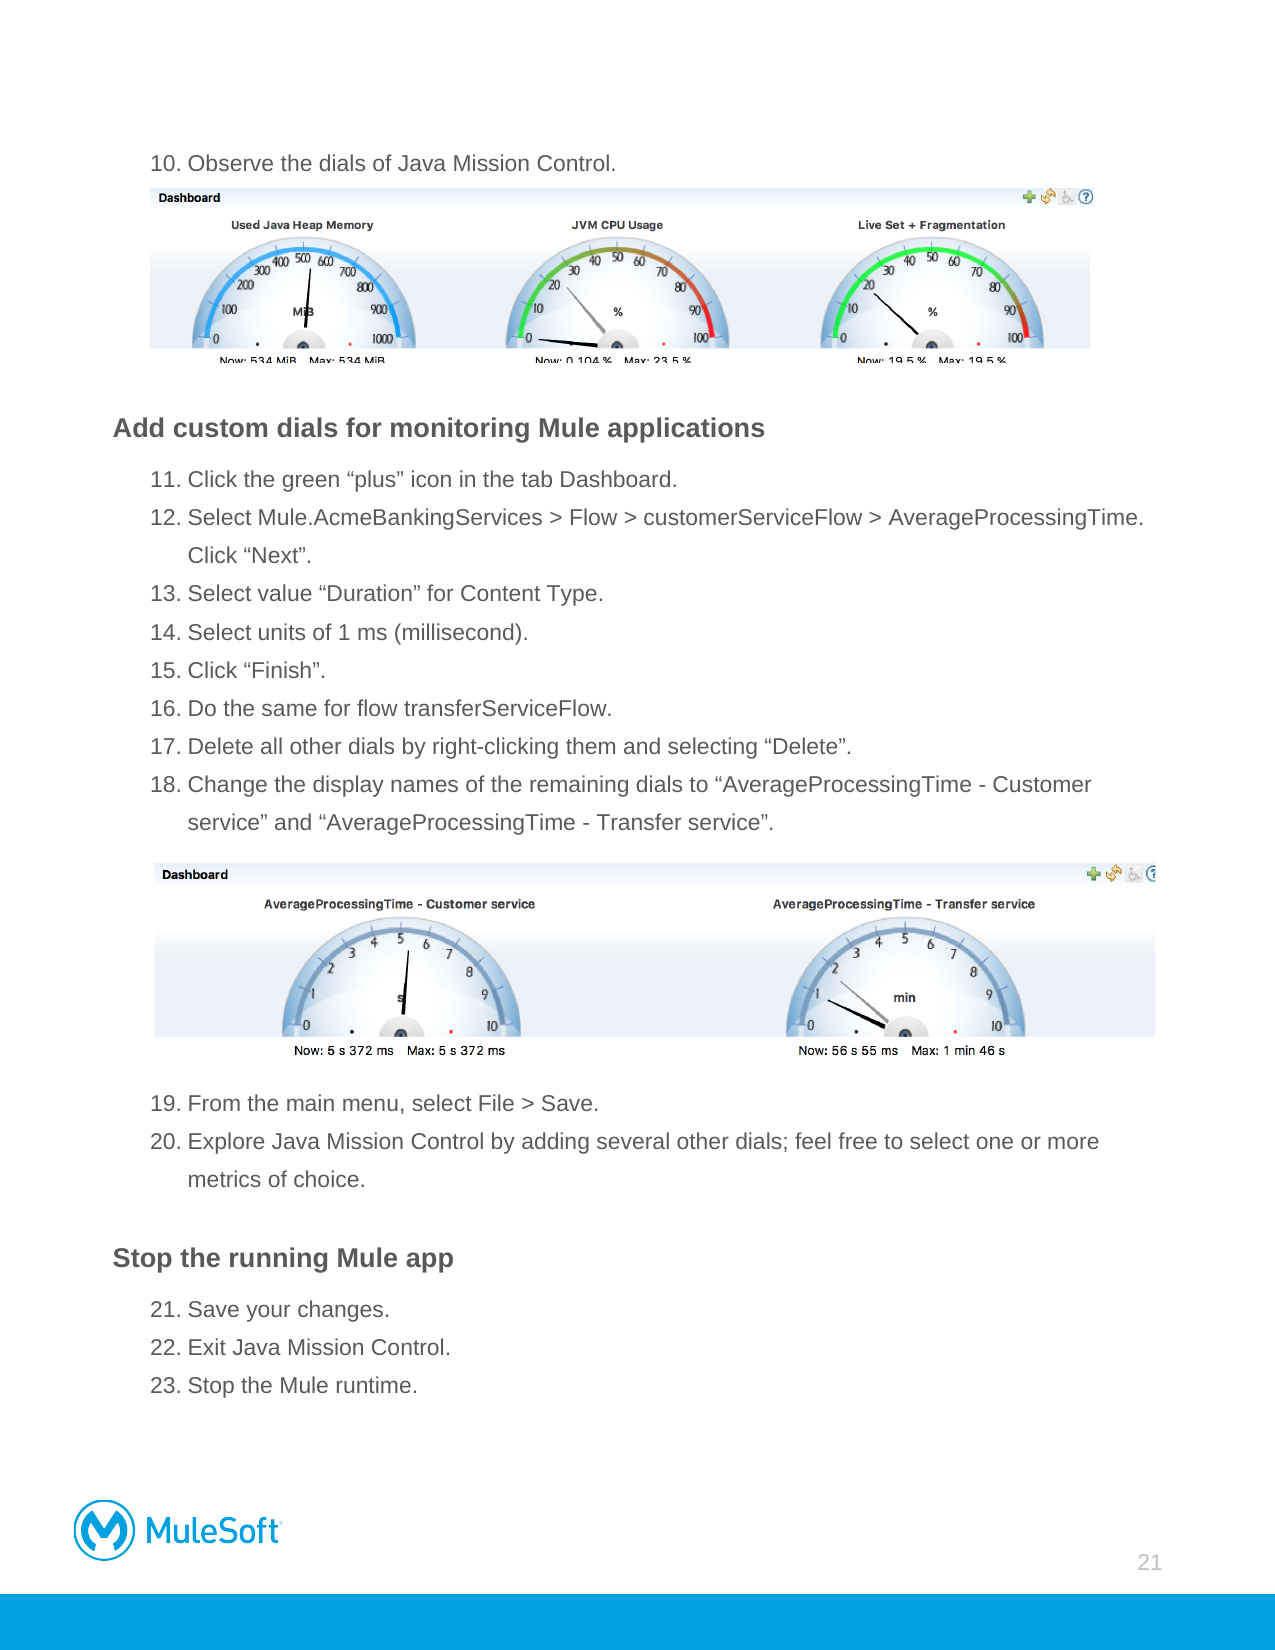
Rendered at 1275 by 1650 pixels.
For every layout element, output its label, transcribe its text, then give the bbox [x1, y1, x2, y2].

text Change the display names of the remaining dials to “AverageProcessingTime - Customer service” and “AverageProcessingTime - Transfer service”. [150, 771, 1162, 836]
text Explore Java Mission Control by adding several other dialseel free to select one or more metrics of choice. [150, 1128, 1162, 1192]
picture [73, 1539, 95, 1561]
text Observe the dials of Java Mission Control. [150, 150, 1162, 176]
picture [150, 188, 1094, 363]
picture [76, 1503, 132, 1558]
text Select Mule.AcmeBankingServices > Flow > customerServiceFlow > AverageProcessingTime. Click “Next”. [150, 504, 1162, 569]
picture [154, 863, 1156, 1067]
text Do the same for flow transferServiceFlow. [150, 695, 1162, 721]
text Select value “Duration” for Content Type. [150, 580, 1162, 607]
picture [113, 1500, 283, 1561]
text Click “Finish”. [150, 657, 1162, 683]
text Select units of 1 ms (millisecond). [150, 618, 1162, 645]
picture [73, 1500, 92, 1522]
text Click the green “plus” icon in the tab Dashboard. [150, 466, 1162, 492]
subtitle Add custom dials for monitoring Mule applications [112, 412, 1162, 443]
text Delete all other dial by right-clicking them and selecting “Delete”. [150, 733, 1162, 759]
